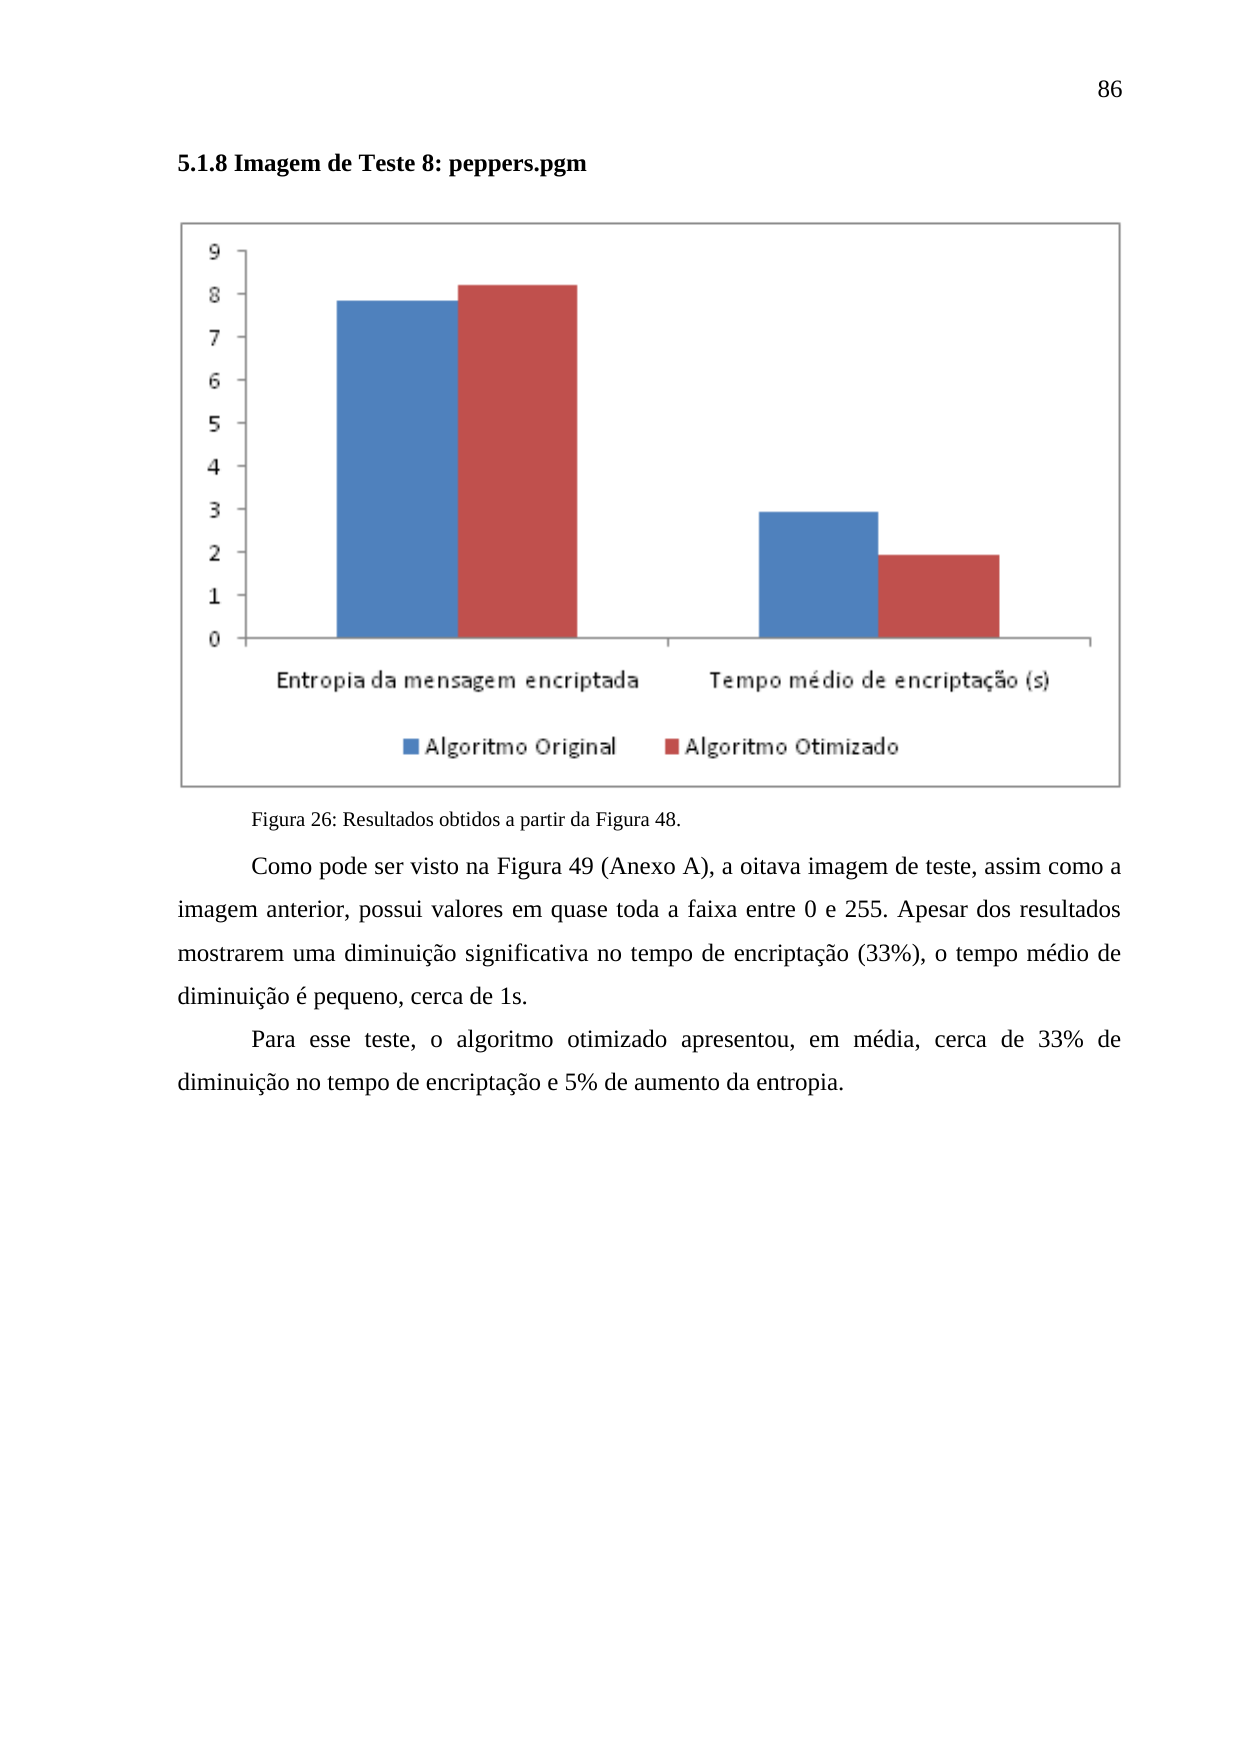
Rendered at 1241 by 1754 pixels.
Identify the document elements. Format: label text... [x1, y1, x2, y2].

picture [177, 220, 1125, 792]
subtitle 5.1.8 Imagem de Teste 8: peppers.pgm [177, 148, 1122, 176]
text Para esse teste, o algoritmo otimizado apresentou, em média, cerca de 33% de diminuição no tempo de encriptação e 5% de aumento da entropia. [177, 1024, 1122, 1096]
